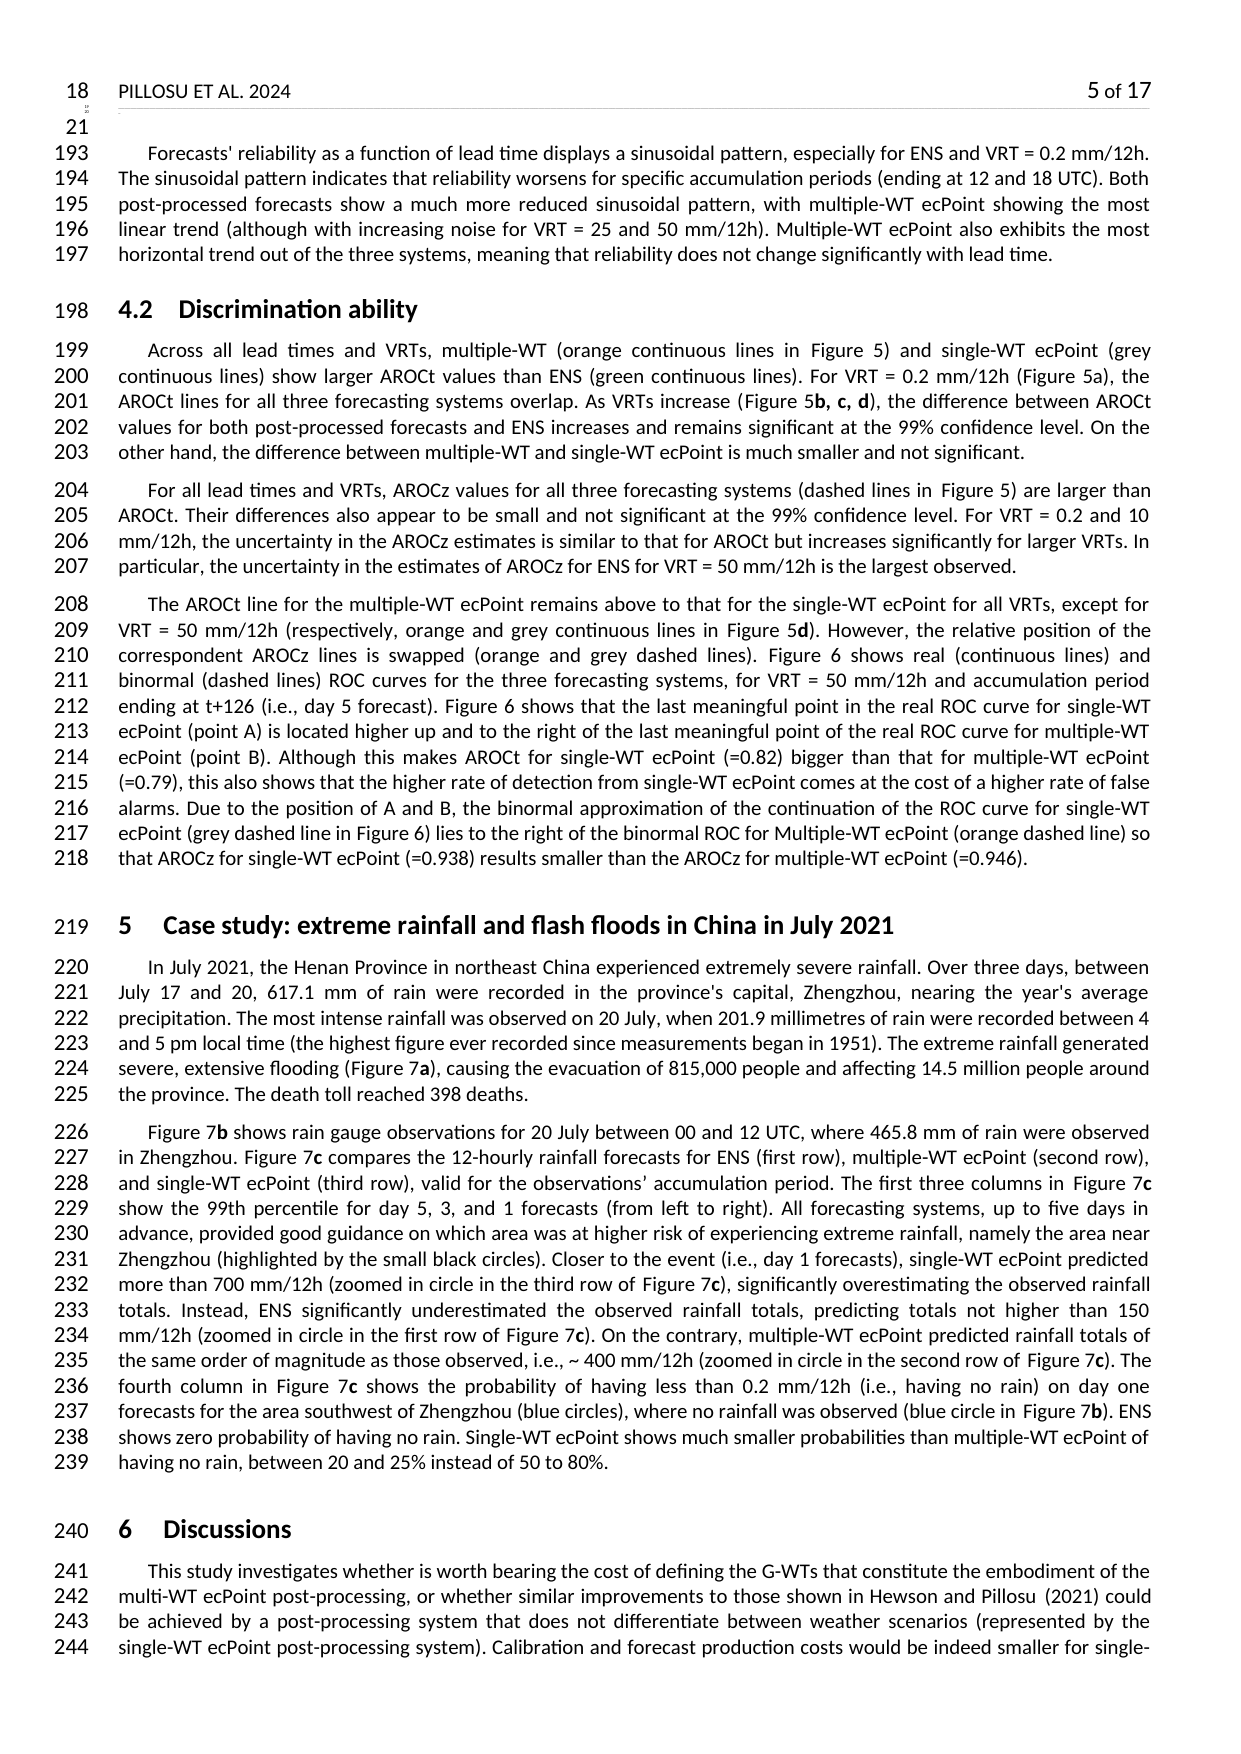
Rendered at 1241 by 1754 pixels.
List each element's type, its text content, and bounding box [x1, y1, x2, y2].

text Forecasts' reliability as a function of lead time displays a sinusoidal pattern, especially for ENS and VRT = 0.2 mm/12h. The sinusoidal pattern indicates that reliability worsens for specific accumulation periods (ending at 12 and 18 UTC). Both post-processed forecasts show a much more reduced sinusoidal pattern, with multiple-WT ecPoint showing the most linear trend (although with increasing noise for VRT = 25 and 50 mm/12h). Multiple-WT ecPoint also exhibits the most horizontal trend out of the three systems, meaning that reliability does not change significantly with lead time. [118, 140, 1152, 267]
text The AROCt line for the multiple-WT ecPoint remains above to that for the single-WT ecPoint for all VRTs, except for VRT = 50 mm/12h (respectively, orange and grey continuous lines in Figure 5d). However, the relative position of the correspondent AROCz lines is swapped (orange and grey dashed lines). Figure 6 shows real (continuous lines) and binormal (dashed lines) ROC curves for the three forecasting systems, for VRT = 50 mm/12h and accumulation period ending at t+126 (i.e., day 5 forecast). Figure 6 shows that the last meaningful point in the real ROC curve for single-WT ecPoint (point A) is located higher up and to the right of the last meaningful point of the real ROC curve for multiple-WT ecPoint (point B). Although this makes AROCt for single-WT ecPoint (=0.82) bigger than that for multiple-WT ecPoint (=0.79), this also shows that the higher rate of detection from single-WT ecPoint comes at the cost of a higher rate of false alarms. Due to the position of A and B, the binormal approximation of the continuation of the ROC curve for single-WT ecPoint (grey dashed line in Figure 6) lies to the right of the binormal ROC for Multiple-WT ecPoint (orange dashed line) so that AROCz for single-WT ecPoint (=0.938) results smaller than the AROCz for multiple-WT ecPoint (=0.946). [118, 591, 1152, 871]
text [118, 1558, 1152, 1659]
subtitle Discussions [118, 1512, 1152, 1545]
subtitle Discrimination ability [118, 292, 1152, 325]
text Across all lead times and VRTs, multiple-WT (orange continuous lines in Figure 5) and single-WT ecPoint (grey continuous lines) show larger AROCt values than ENS (green continuous lines). For VRT = 0.2 mm/12h (Figure 5a), the AROCt lines for all three forecasting systems overlap. As VRTs increase (Figure 5b, c, d), the difference between AROCt values for both post-processed forecasts and ENS increases and remains significant at the 99% confidence level. On the other hand, the difference between multiple-WT and single-WT ecPoint is much smaller and not significant. [118, 338, 1152, 465]
text For all lead times and VRTs, AROCz values for all three forecasting systems (dashed lines in Figure 5) are larger than AROCt. Their differences also appear to be small and not significant at the 99% confidence level. For VRT = 0.2 and 10 mm/12h, the uncertainty in the AROCz estimates is similar to that for AROCt but increases significantly for larger VRTs. In particular, the uncertainty in the estimates of AROCz for ENS for VRT = 50 mm/12h is the largest observed. [118, 477, 1152, 579]
subtitle Case study: extreme rainfall and flash floods in China in July 2021 [118, 908, 1152, 941]
text In July 2021, the Henan Province in northeast China experienced extremely severe rainfall. Over three days, between July 17 and 20, 617.1 mm of rain were recorded in the province's capital, Zhengzhou, nearing the year's average precipitation. The most intense rainfall was observed on 20 July, when 201.9 millimetres of rain were recorded between 4 and 5 pm local time (the highest figure ever recorded since measurements began in 1951). The extreme rainfall generated severe, extensive flooding (Figure 7a), causing the evacuation of 815,000 people and affecting 14.5 million people around the province. The death toll reached 398 deaths. [118, 954, 1152, 1106]
text Figure 7b shows rain gauge observations for 20 July between 00 and 12 UTC, where 465.8 mm of rain were observed in Zhengzhou. Figure 7c compares the 12-hourly rainfall forecasts for ENS (first row), multiple-WT ecPoint (second row), and single-WT ecPoint (third row), valid for the observations’ accumulation period. The first three columns in Figure 7c show the 99th percentile for day 5, 3, and 1 forecasts (from left to right). All forecasting systems, up to five days in advance, provided good guidance on which area was at higher risk of experiencing extreme rainfall, namely the area near Zhengzhou (highlighted by the small black circles). Closer to the event (i.e., day 1 forecasts), single-WT ecPoint predicted more than 700 mm/12h (zoomed in circle in the third row of Figure 7c), significantly overestimating the observed rainfall totals. Instead, ENS significantly underestimated the observed rainfall totals, predicting totals not higher than 150 mm/12h (zoomed in circle in the first row of Figure 7c). On the contrary, multiple-WT ecPoint predicted rainfall totals of the same order of magnitude as those observed, i.e., ~ 400 mm/12h (zoomed in circle in the second row of Figure 7c). The fourth column in Figure 7c shows the probability of having less than 0.2 mm/12h (i.e., having no rain) on day one forecasts for the area southwest of Zhengzhou (blue circles), where no rainfall was observed (blue circle in Figure 7b). ENS shows zero probability of having no rain. Single-WT ecPoint shows much smaller probabilities than multiple-WT ecPoint of having no rain, between 20 and 25% instead of 50 to 80%. [118, 1119, 1152, 1475]
